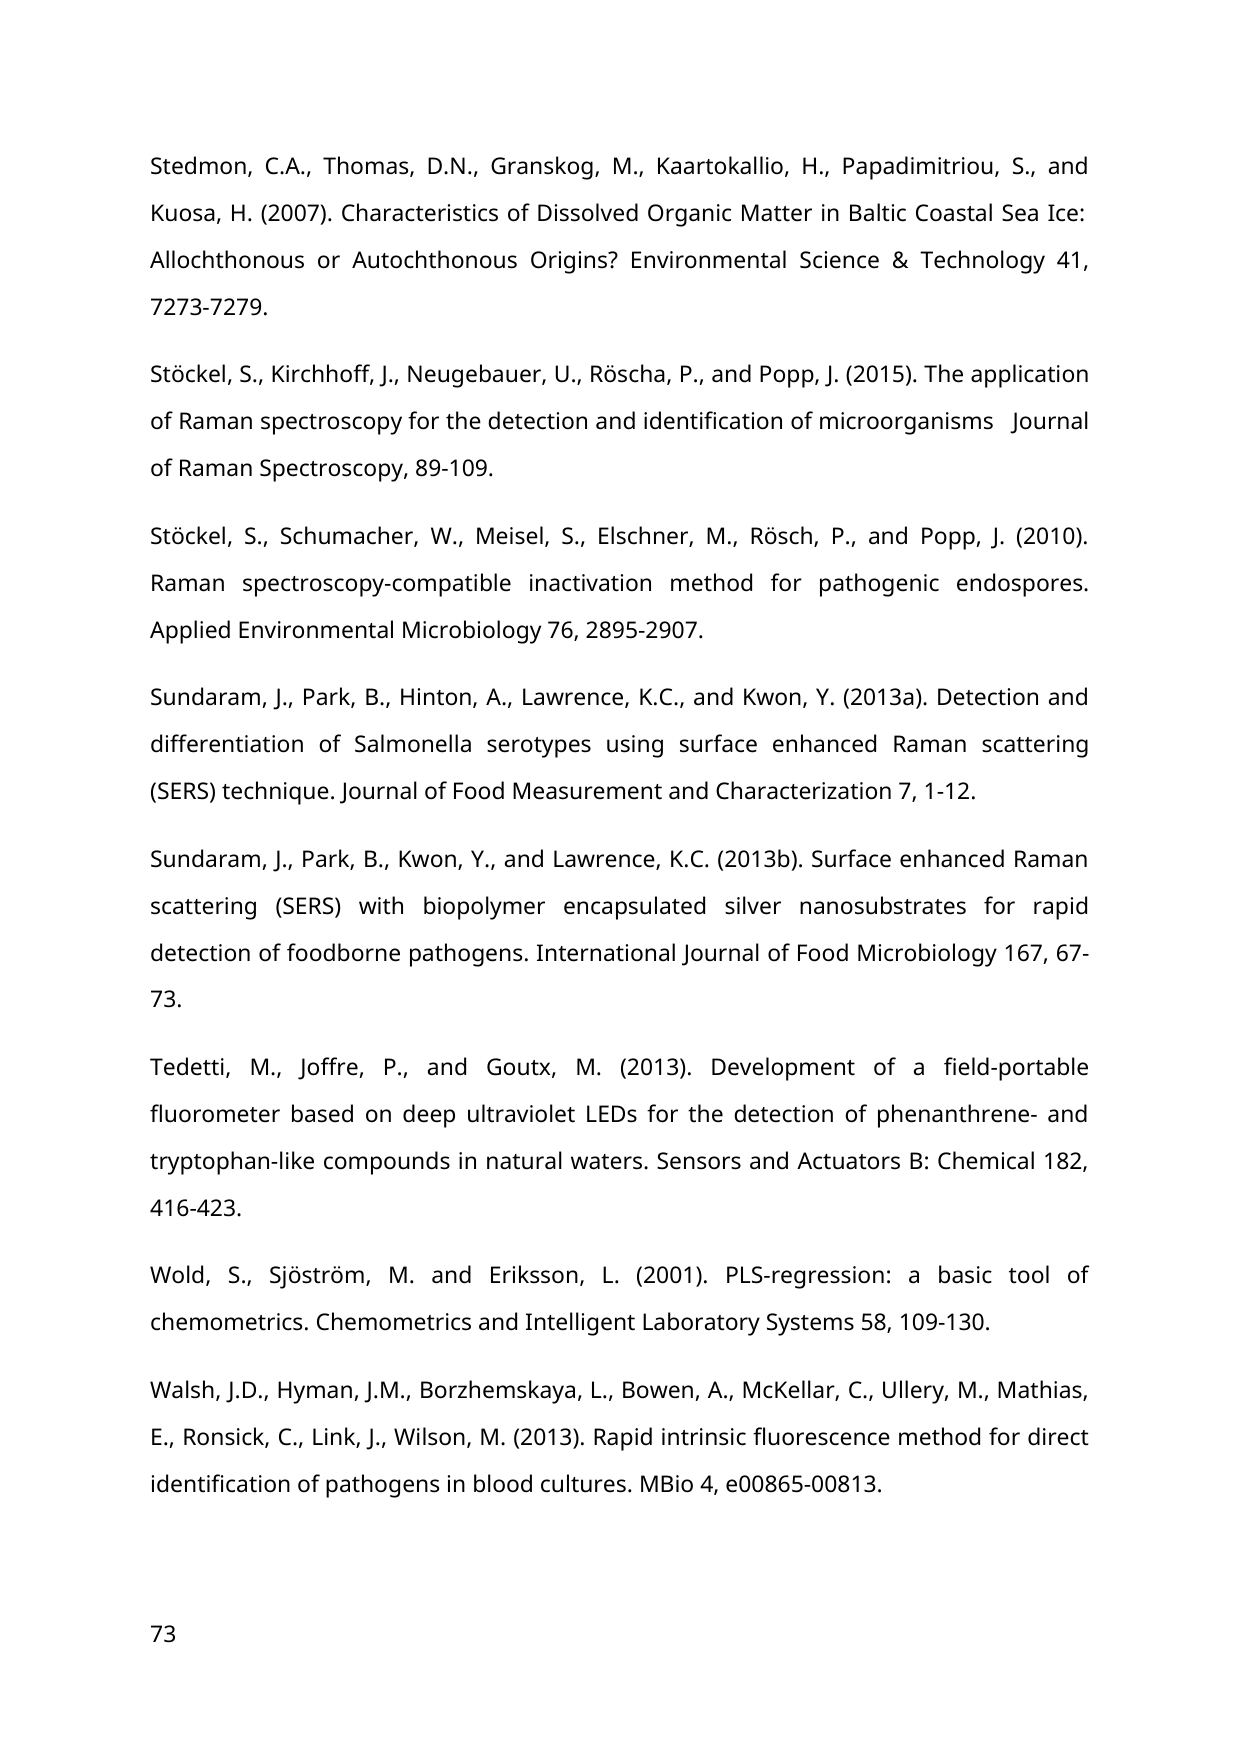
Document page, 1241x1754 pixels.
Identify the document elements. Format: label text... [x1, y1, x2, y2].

text Stedmon, C.A., Thomas, D.N., Granskog, M., Kaartokallio, H., Papadimitriou, S., and Kuosa, H. (2007). Characteristics of Dissolved Organic Matter in Baltic Coastal Sea Ice: Allochthonous or Autochthonous Origins? Environmental Science & Technology 41, 7273-7279. [150, 150, 1090, 322]
text Tedetti, M., Joffre, P., and Goutx, M. (2013). Development of a field-portable fluorometer based on deep ultraviolet LEDs for the detection of phenanthrene- and tryptophan-like compounds in natural waters. Sensors and Actuators B: Chemical 182, 416-423. [150, 1051, 1090, 1223]
text Stöckel, S., Kirchhoff, J., Neugebauer, U., Röscha, P., and Popp, J. (2015). The application of Raman spectroscopy for the detection and identification of microorganisms Journal of Raman Spectroscopy, 89-109. [150, 358, 1090, 483]
text Walsh, J.D., Hyman, J.M., Borzhemskaya, L., Bowen, A., McKellar, C., Ullery, M., Mathias, E., Ronsick, C., Link, J., Wilson, M. (2013). Rapid intrinsic fluorescence method for direct identification of pathogens in blood cultures. MBio 4, e00865-00813. [150, 1374, 1090, 1499]
text Stöckel, S., Schumacher, W., Meisel, S., Elschner, M., Rösch, P., and Popp, J. (2010). Raman spectroscopy-compatible inactivation method for pathogenic endospores. Applied Environmental Microbiology 76, 2895-2907. [150, 520, 1090, 645]
text Sundaram, J., Park, B., Hinton, A., Lawrence, K.C., and Kwon, Y. (2013a). Detection and differentiation of Salmonella serotypes using surface enhanced Raman scattering (SERS) technique. Journal of Food Measurement and Characterization 7, 1-12. [150, 681, 1090, 806]
text Sundaram, J., Park, B., Kwon, Y., and Lawrence, K.C. (2013b). Surface enhanced Raman scattering (SERS) with biopolymer encapsulated silver nanosubstrates for rapid detection of foodborne pathogens. International Journal of Food Microbiology 167, 67-73. [150, 843, 1090, 1014]
text Wold, S., Sjöström, M. and Eriksson, L. (2001). PLS-regression: a basic tool of chemometrics. Chemometrics and Intelligent Laboratory Systems 58, 109-130. [150, 1259, 1090, 1337]
